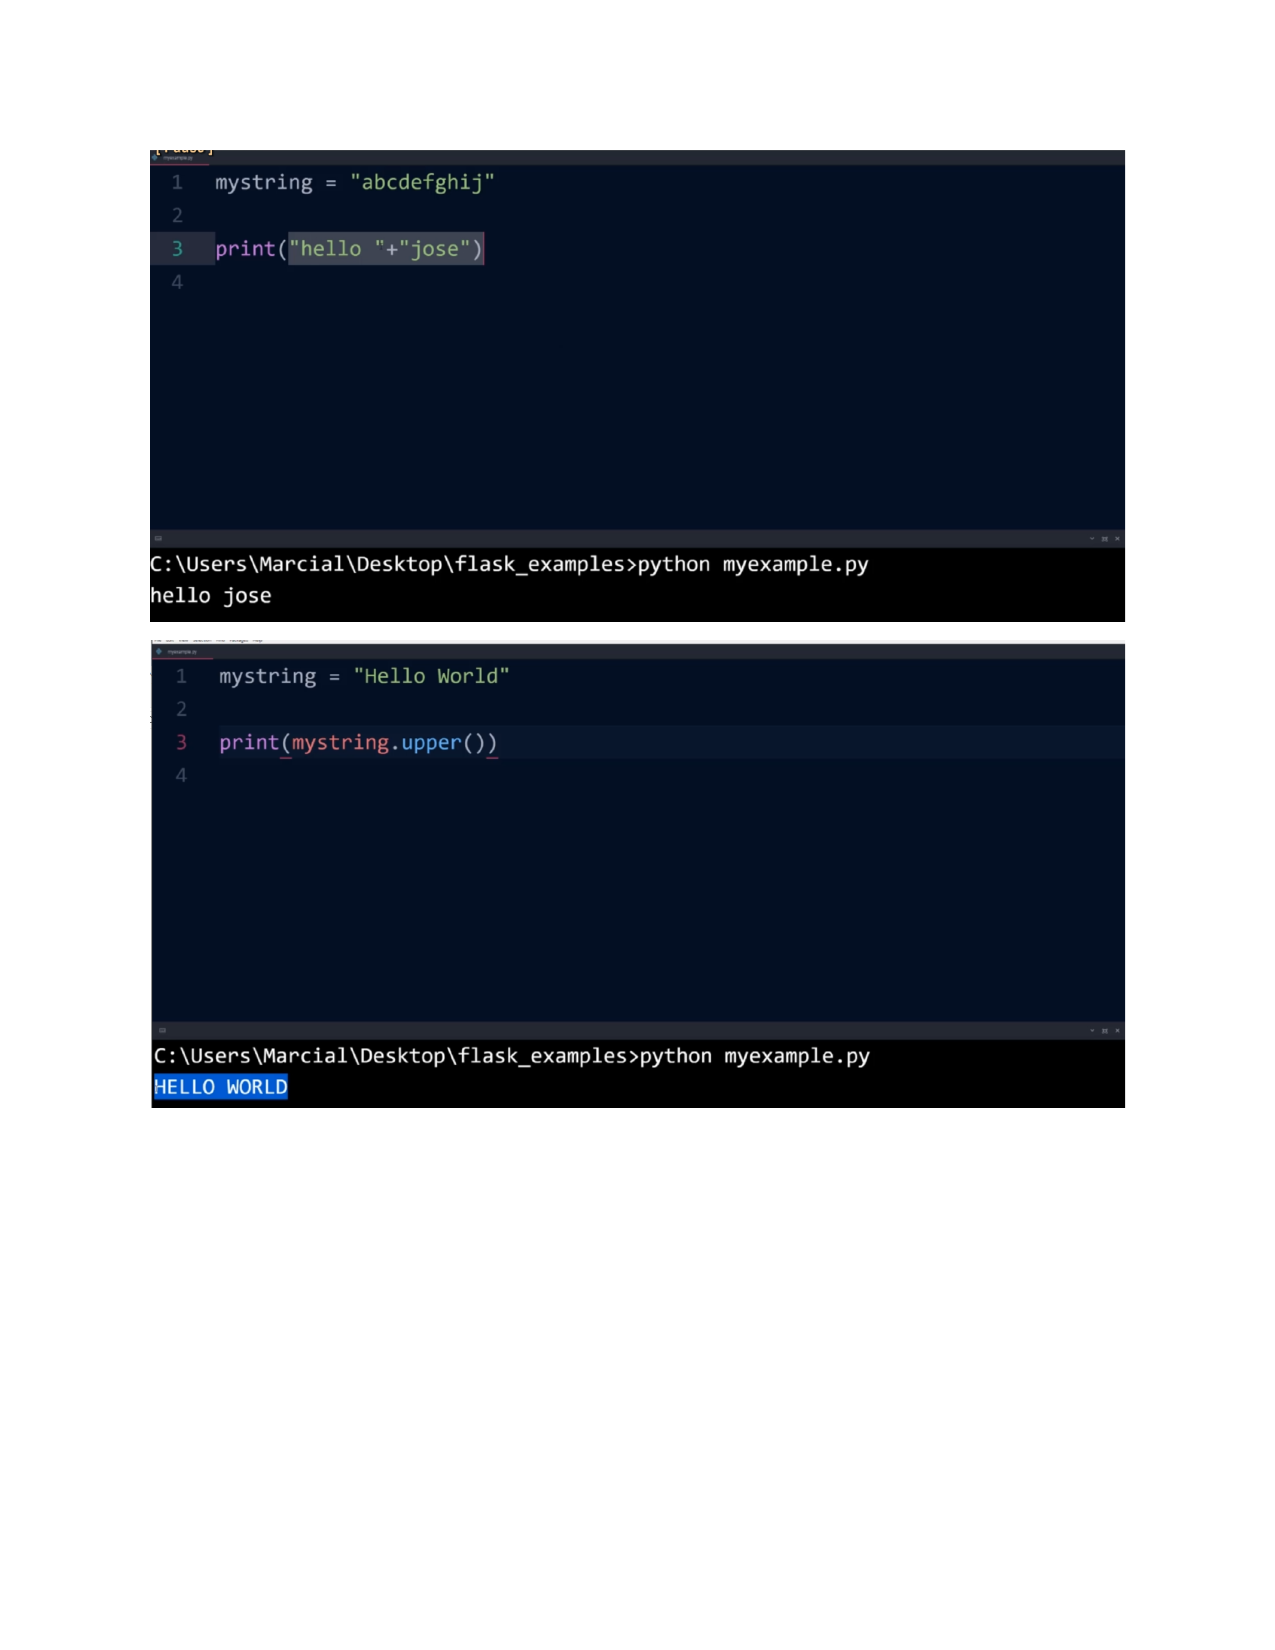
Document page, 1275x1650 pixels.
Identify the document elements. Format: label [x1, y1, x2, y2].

picture [150, 640, 1125, 1108]
picture [150, 150, 1125, 622]
